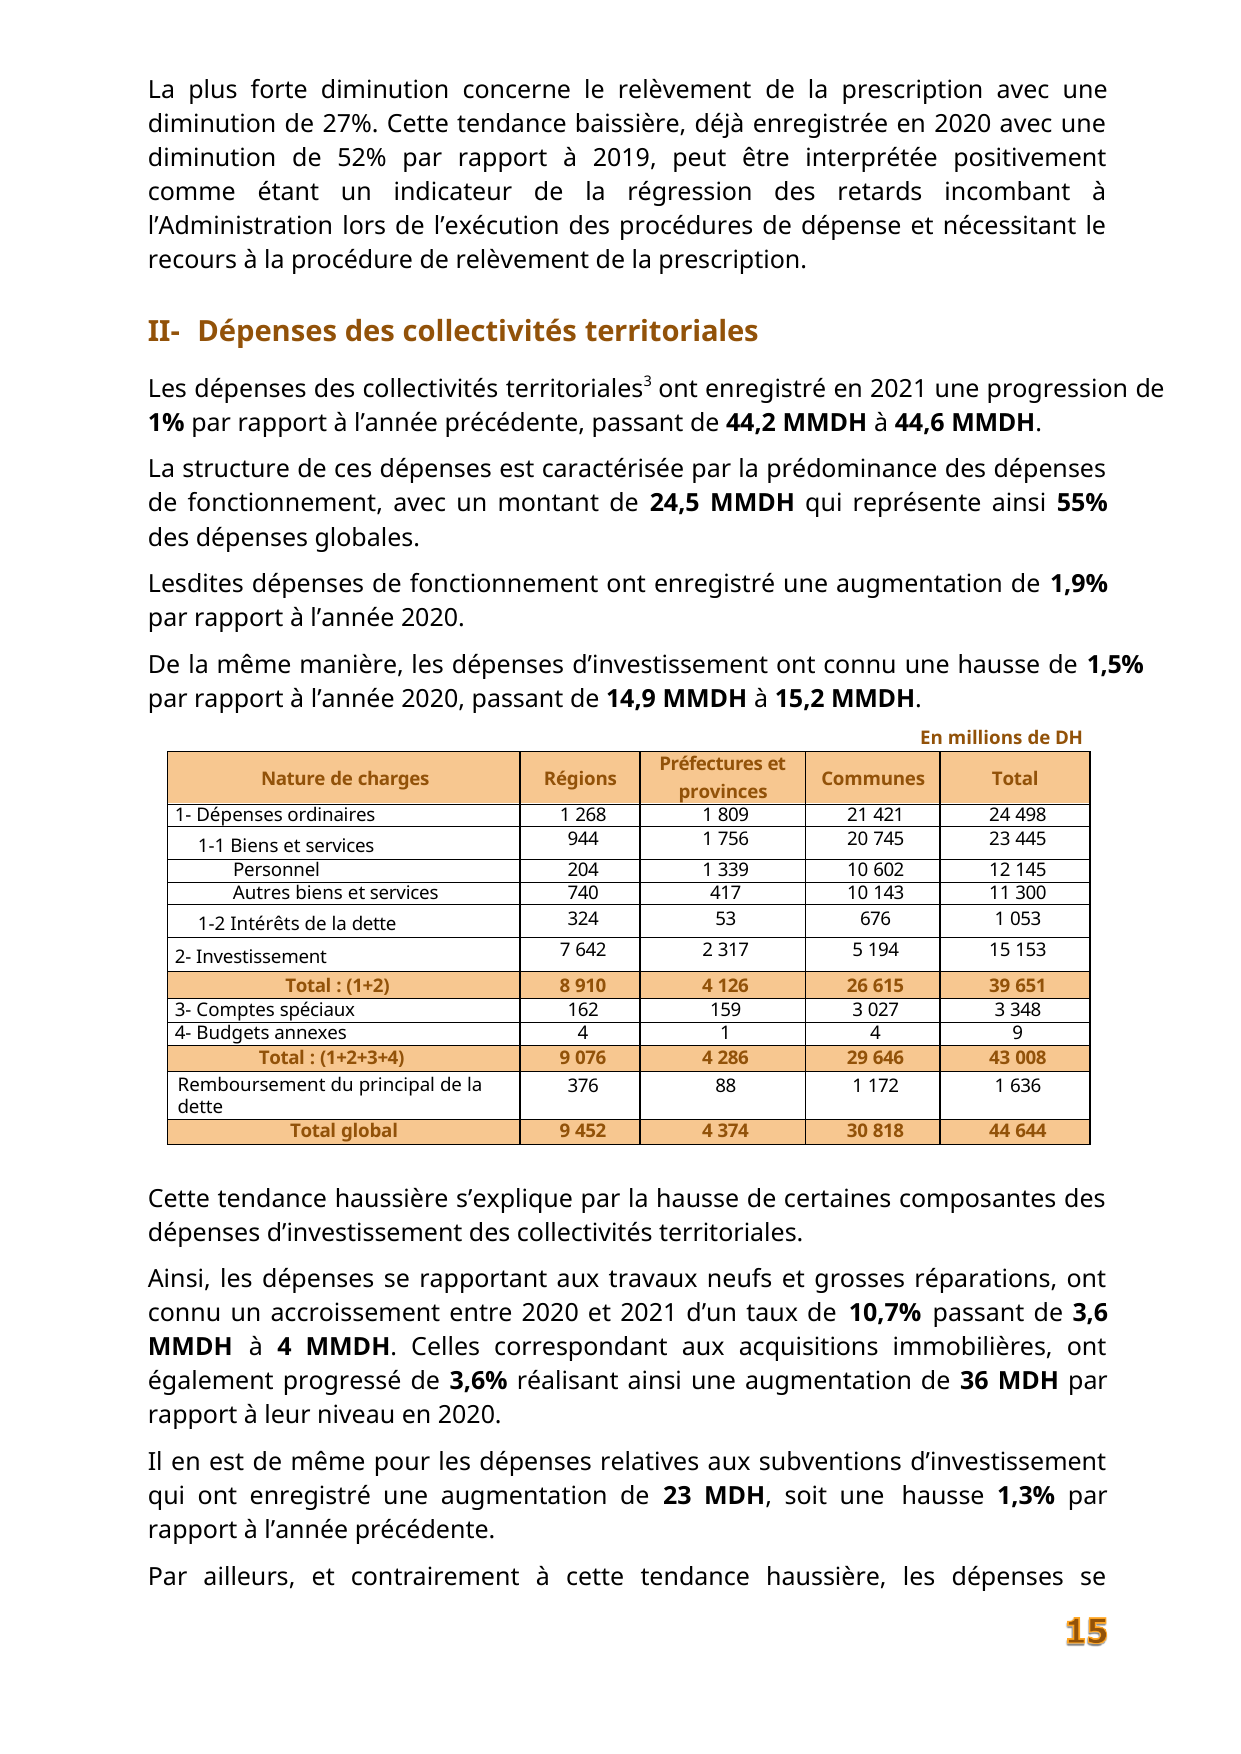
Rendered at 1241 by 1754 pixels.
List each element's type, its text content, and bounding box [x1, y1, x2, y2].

table_cell 53 [641, 905, 805, 937]
table_cell 1 [641, 1023, 805, 1045]
table_cell 3 348 [941, 999, 1089, 1022]
table_cell 15 153 [941, 938, 1089, 971]
table_cell 3- Comptes spéciaux [168, 999, 519, 1022]
table_cell 4 286 [641, 1046, 805, 1071]
table_cell 29 646 [806, 1046, 939, 1071]
table_cell 12 145 [941, 860, 1089, 882]
table_cell 376 [521, 1072, 639, 1118]
table_cell Préfectures et provinces [641, 752, 805, 803]
text Ainsi, les dépenses se rapportant aux travaux neufs et grosses réparations, ont connu un accroissement entre 2020 et 2021 d’un taux de 10,7% passant de 3,6 MMDH à 4 MMDH. Celles correspondant aux acquisitions immobilières, ont également progressé de 3,6% réalisant ainsi une augmentation de 36 MDH par rapport à leur niveau en 2020. [148, 1261, 1108, 1431]
table_header En millions de DH [167, 728, 1090, 751]
table_cell 23 445 [941, 827, 1089, 859]
table_cell 30 818 [806, 1120, 939, 1144]
text Il en est de même pour les dépenses relatives aux subventions d’investissement qui ont enregistré une augmentation de 23 MDH, soit une hausse 1,3% par rapport à l’année précédente. [148, 1444, 1108, 1546]
text Lesdites dépenses de fonctionnement ont enregistré une augmentation de 1,9% par rapport à l’année 2020. [148, 566, 1108, 634]
table_cell 1 809 [641, 805, 805, 826]
table_cell 944 [521, 827, 639, 859]
table_cell Total global [168, 1120, 519, 1144]
table_cell 2- Investissement [168, 938, 519, 971]
table_cell 1 172 [806, 1072, 939, 1118]
table_cell 4 [521, 1023, 639, 1045]
table_cell 4 374 [641, 1120, 805, 1144]
table_cell 3 027 [806, 999, 939, 1022]
table_cell 1 339 [641, 860, 805, 882]
table_cell 8 910 [521, 972, 639, 998]
table_cell Total : (1+2+3+4) [168, 1046, 519, 1071]
text 1% par rapport à l’année précédente, passant de 44,2 MMDH à 44,6 MMDH. [148, 405, 1211, 439]
table_cell 676 [806, 905, 939, 937]
table_cell 417 [641, 883, 805, 904]
table_cell 2 317 [641, 938, 805, 971]
table_cell 9 076 [521, 1046, 639, 1071]
text par rapport à l’année 2020, passant de 14,9 MMDH à 15,2 MMDH. [148, 681, 1211, 715]
table_cell 1 268 [521, 805, 639, 826]
text Les dépenses des collectivités territoriales3 ont enregistré en 2021 une progression de [148, 371, 1211, 404]
picture [1065, 1617, 1108, 1647]
table_cell Nature de charges [168, 752, 519, 803]
text Cette tendance haussière s’explique par la hausse de certaines composantes des dépenses d’investissement des collectivités territoriales. [148, 1180, 1107, 1248]
text De la même manière, les dépenses d’investissement ont connu une hausse de 1,5% [148, 647, 1211, 681]
text La plus forte diminution concerne le relèvement de la prescription avec une diminution de 27%. Cette tendance baissière, déjà enregistrée en 2020 avec une diminution de 52% par rapport à 2019, peut être interprétée positivement comme étant un indicateur de la régression des retards incombant à l’Administration lors de l’exécution des procédures de dépense et nécessitant le recours à la procédure de relèvement de la prescription. [148, 72, 1108, 276]
table_cell Régions [521, 752, 639, 803]
table_cell 44 644 [941, 1120, 1089, 1144]
table_cell 39 651 [941, 972, 1089, 998]
table_cell 1-2 Intérêts de la dette [168, 905, 519, 937]
table_cell 4 126 [641, 972, 805, 998]
table_cell 10 602 [806, 860, 939, 882]
table_cell Autres biens et services [168, 883, 519, 904]
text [148, 1558, 1108, 1592]
table_cell 20 745 [806, 827, 939, 859]
table_cell 7 642 [521, 938, 639, 971]
table_cell 9 [941, 1023, 1089, 1045]
table_cell 9 452 [521, 1120, 639, 1144]
table_cell Personnel [168, 860, 519, 882]
table_cell Communes [806, 752, 939, 803]
table_cell 10 143 [806, 883, 939, 904]
subtitle Dépenses des collectivités territoriales [148, 310, 1211, 350]
table_cell 11 300 [941, 883, 1089, 904]
table_cell 162 [521, 999, 639, 1022]
table_cell Remboursement du principal de la dette [168, 1072, 519, 1118]
table_cell 1 636 [941, 1072, 1089, 1118]
table_cell 4 [806, 1023, 939, 1045]
table_cell 740 [521, 883, 639, 904]
table_cell 26 615 [806, 972, 939, 998]
table_cell 204 [521, 860, 639, 882]
table_cell 24 498 [941, 805, 1089, 826]
table_cell 88 [641, 1072, 805, 1118]
table_cell Total [941, 752, 1089, 803]
table_cell 5 194 [806, 938, 939, 971]
table_cell 4- Budgets annexes [168, 1023, 519, 1045]
table_cell 43 008 [941, 1046, 1089, 1071]
table_cell 1-1 Biens et services [168, 827, 519, 859]
table_cell 1 756 [641, 827, 805, 859]
table_cell Total : (1+2) [168, 972, 519, 998]
table_cell 1 053 [941, 905, 1089, 937]
table_cell 159 [641, 999, 805, 1022]
text La structure de ces dépenses est caractérisée par la prédominance des dépenses de fonctionnement, avec un montant de 24,5 MMDH qui représente ainsi 55% des dépenses globales. [148, 451, 1108, 553]
table_cell 21 421 [806, 805, 939, 826]
table_cell 1- Dépenses ordinaires [168, 805, 519, 826]
table_cell 324 [521, 905, 639, 937]
